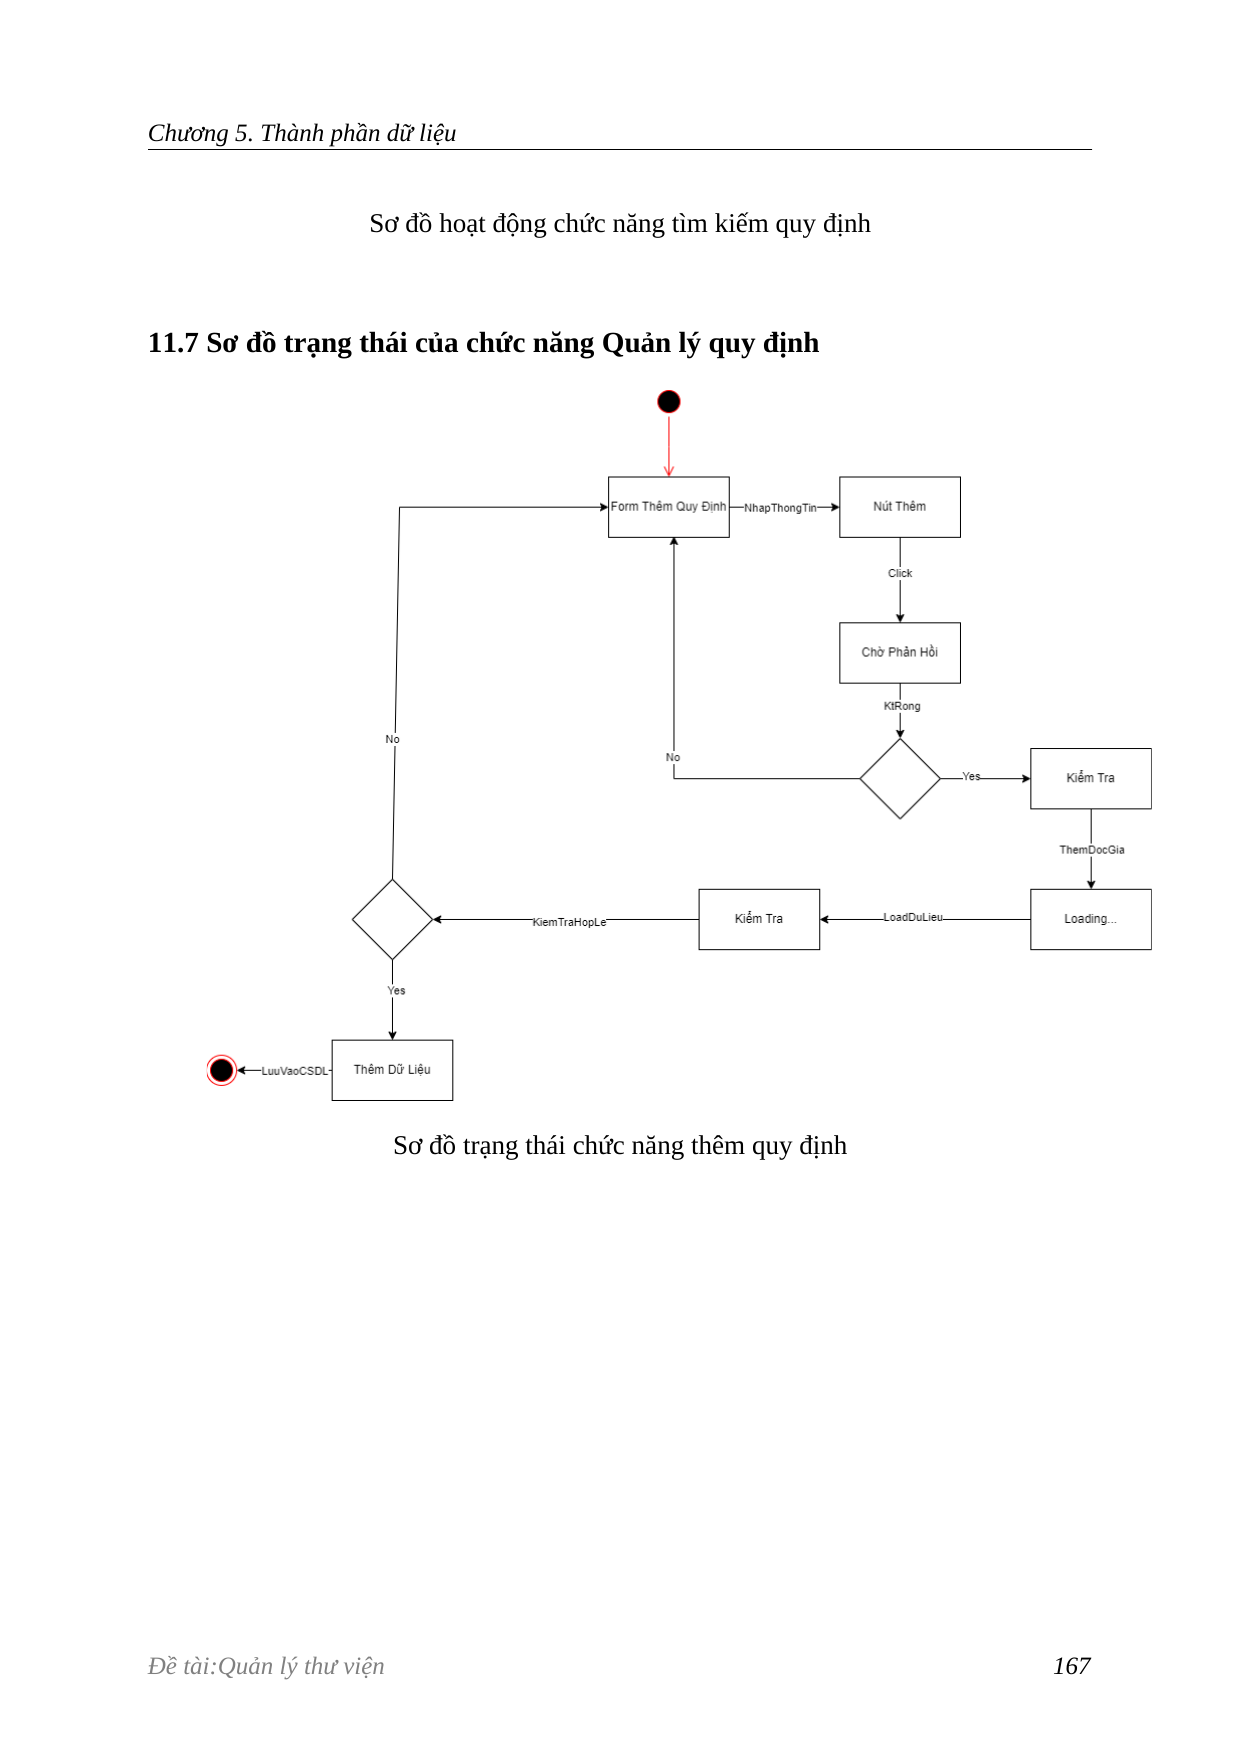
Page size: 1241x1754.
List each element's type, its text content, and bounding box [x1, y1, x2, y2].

subtitle Sơ đồ trạng thái của chức năng Quản lý quy định [148, 316, 1092, 362]
text Sơ đồ hoạt động chức năng tìm kiếm quy định [148, 207, 1092, 238]
text Sơ đồ trạng thái chức năng thêm quy định [148, 1129, 1092, 1160]
picture [206, 386, 1152, 1101]
